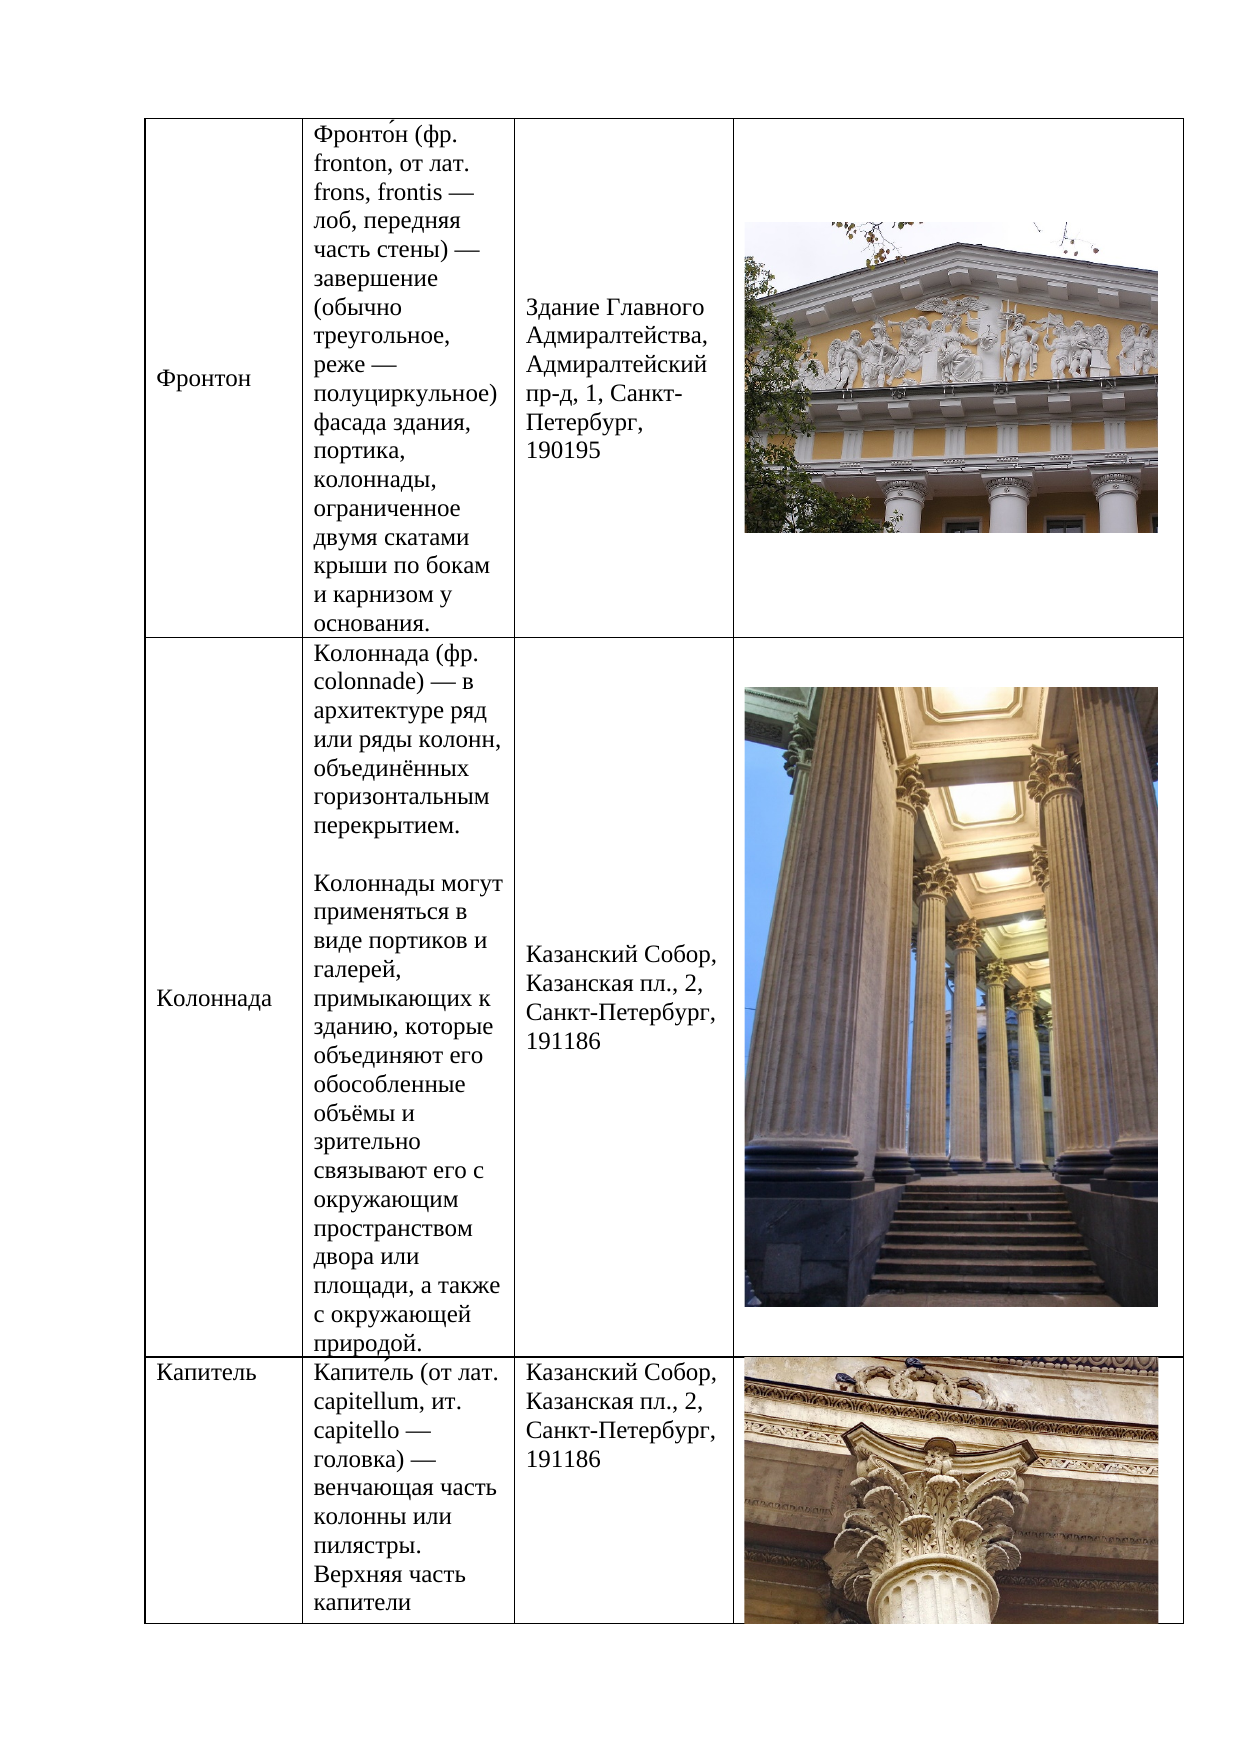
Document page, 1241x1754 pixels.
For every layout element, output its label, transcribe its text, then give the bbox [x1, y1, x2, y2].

table_cell [734, 119, 1183, 637]
picture [744, 222, 1158, 533]
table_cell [303, 1358, 514, 1623]
table_cell [1159, 1358, 1183, 1623]
table_cell Фронто́н (фр. fronton, от лат. frons, frontis — лоб, передняя часть стены) — завершение (обычно треугольное, реже — полуциркульное) фасада здания, портика, колоннады, ограниченное двумя скатами крыши по бокам и карнизом у основания. [303, 119, 514, 637]
table_cell [734, 638, 1183, 1356]
table_cell Казанский Собор, Казанская пл., 2, Санкт-Петербург, 191186 [515, 638, 733, 1356]
table_cell Колоннада [146, 638, 302, 1356]
picture [744, 687, 1158, 1307]
table_cell Колоннада (фр. colonnade) — в архитектуре ряд или ряды колонн, объединённых горизонтальным перекрытием. Колоннады могут применяться в виде портиков и галерей, примыкающих к зданию, которые объединяют его обособленные объёмы и зрительно связывают его с окружающим пространством двора или площади, а также с окружающей природой. [303, 638, 514, 1356]
table_cell [734, 1358, 744, 1623]
table_cell Фронтон [146, 119, 302, 637]
table_cell Капитель [146, 1358, 302, 1623]
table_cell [515, 1358, 733, 1623]
picture [744, 1357, 1159, 1624]
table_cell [515, 119, 733, 637]
